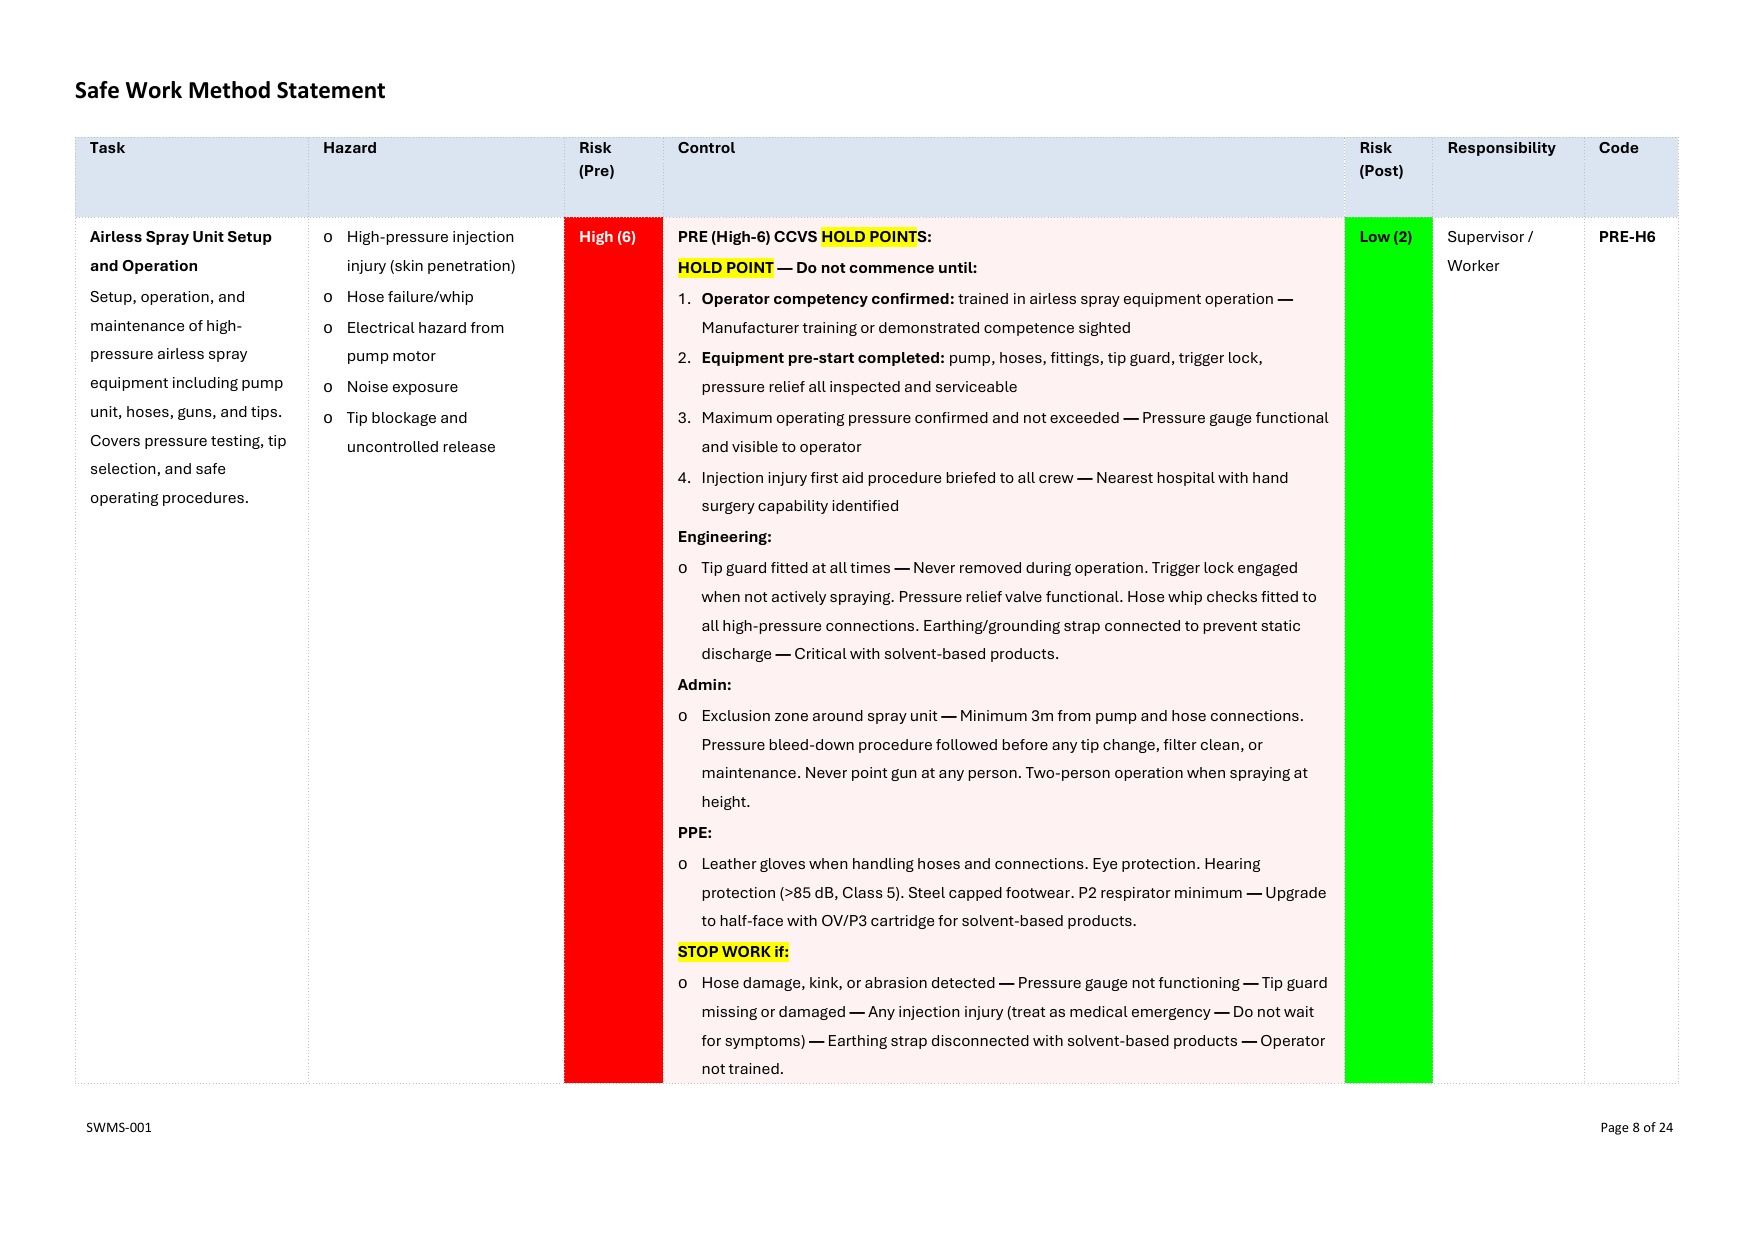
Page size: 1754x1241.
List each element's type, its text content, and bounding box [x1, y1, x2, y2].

table_header Task [75, 137, 308, 217]
table_cell PRE-H6 [1584, 217, 1678, 1083]
table_header Risk (Pre) [564, 137, 663, 217]
table_cell Airless Spray Unit Setup and Operation Setup, operation, and maintenance of high-pressure airless spray equipment including pump unit, hoses, guns, and tips. Covers pressure testing, tip selection, and safe operating procedures. [75, 217, 308, 1083]
table_header Hazard [308, 137, 564, 217]
table_cell High (6) [564, 217, 663, 1083]
table_cell Supervisor / Worker [1433, 217, 1584, 1083]
table_header Risk (Post) [1345, 137, 1433, 217]
table_header Control [663, 137, 1344, 217]
table_cell Low (2) [1345, 217, 1433, 1083]
table_cell High-pressure injection injury (skin penetration) Hose failure/whip Electrical hazard from pump motor Noise exposure Tip blockage and uncontrolled release [308, 217, 564, 1083]
table_header Code [1584, 137, 1678, 217]
table_header Responsibility [1433, 137, 1584, 217]
table_cell PRE (High-6) CCVS HOLD POINTS: HOLD POINT — Do not commence until: Operator competency confirmed: trained in airless spray equipment operation — Manufacturer training or demonstrated competence sighted Equipment pre-start completed: pump, hoses, fittings, tip guard, trigger lock, pressure relief all inspected and serviceable Maximum operating pressure confirmed and not exceeded — Pressure gauge functional and visible to operator Injection injury first aid procedure briefed to all crew — Nearest hospital with hand surgery capability identified Engineering: Tip guard fitted at all times — Never removed during operation. Trigger lock engaged when not actively spraying. Pressure relief valve functional. Hose whip checks fitted to all high-pressure connections. Earthing/grounding strap connected to prevent static discharge — Critical with solvent-based products. Admin: Exclusion zone around spray unit — Minimum 3m from pump and hose connections. Pressure bleed-down procedure followed before any tip change, filter clean, or maintenance. Never point gun at any person. Two-person operation when spraying at height. PPE: Leather gloves when handling hoses and connections. Eye protection. Hearing protection (>85 dB, Class 5). Steel capped footwear. P2 respirator minimum — Upgrade to half-face with OV/P3 cartridge for solvent-based products. STOP WORK if: Hose damage, kink, or abrasion detected — Pressure gauge not functioning — Tip guard missing or damaged — Any injection injury (treat as medical emergency — Do not wait for symptoms) — Earthing strap disconnected with solvent-based products — Operator not trained. [663, 217, 1344, 1083]
